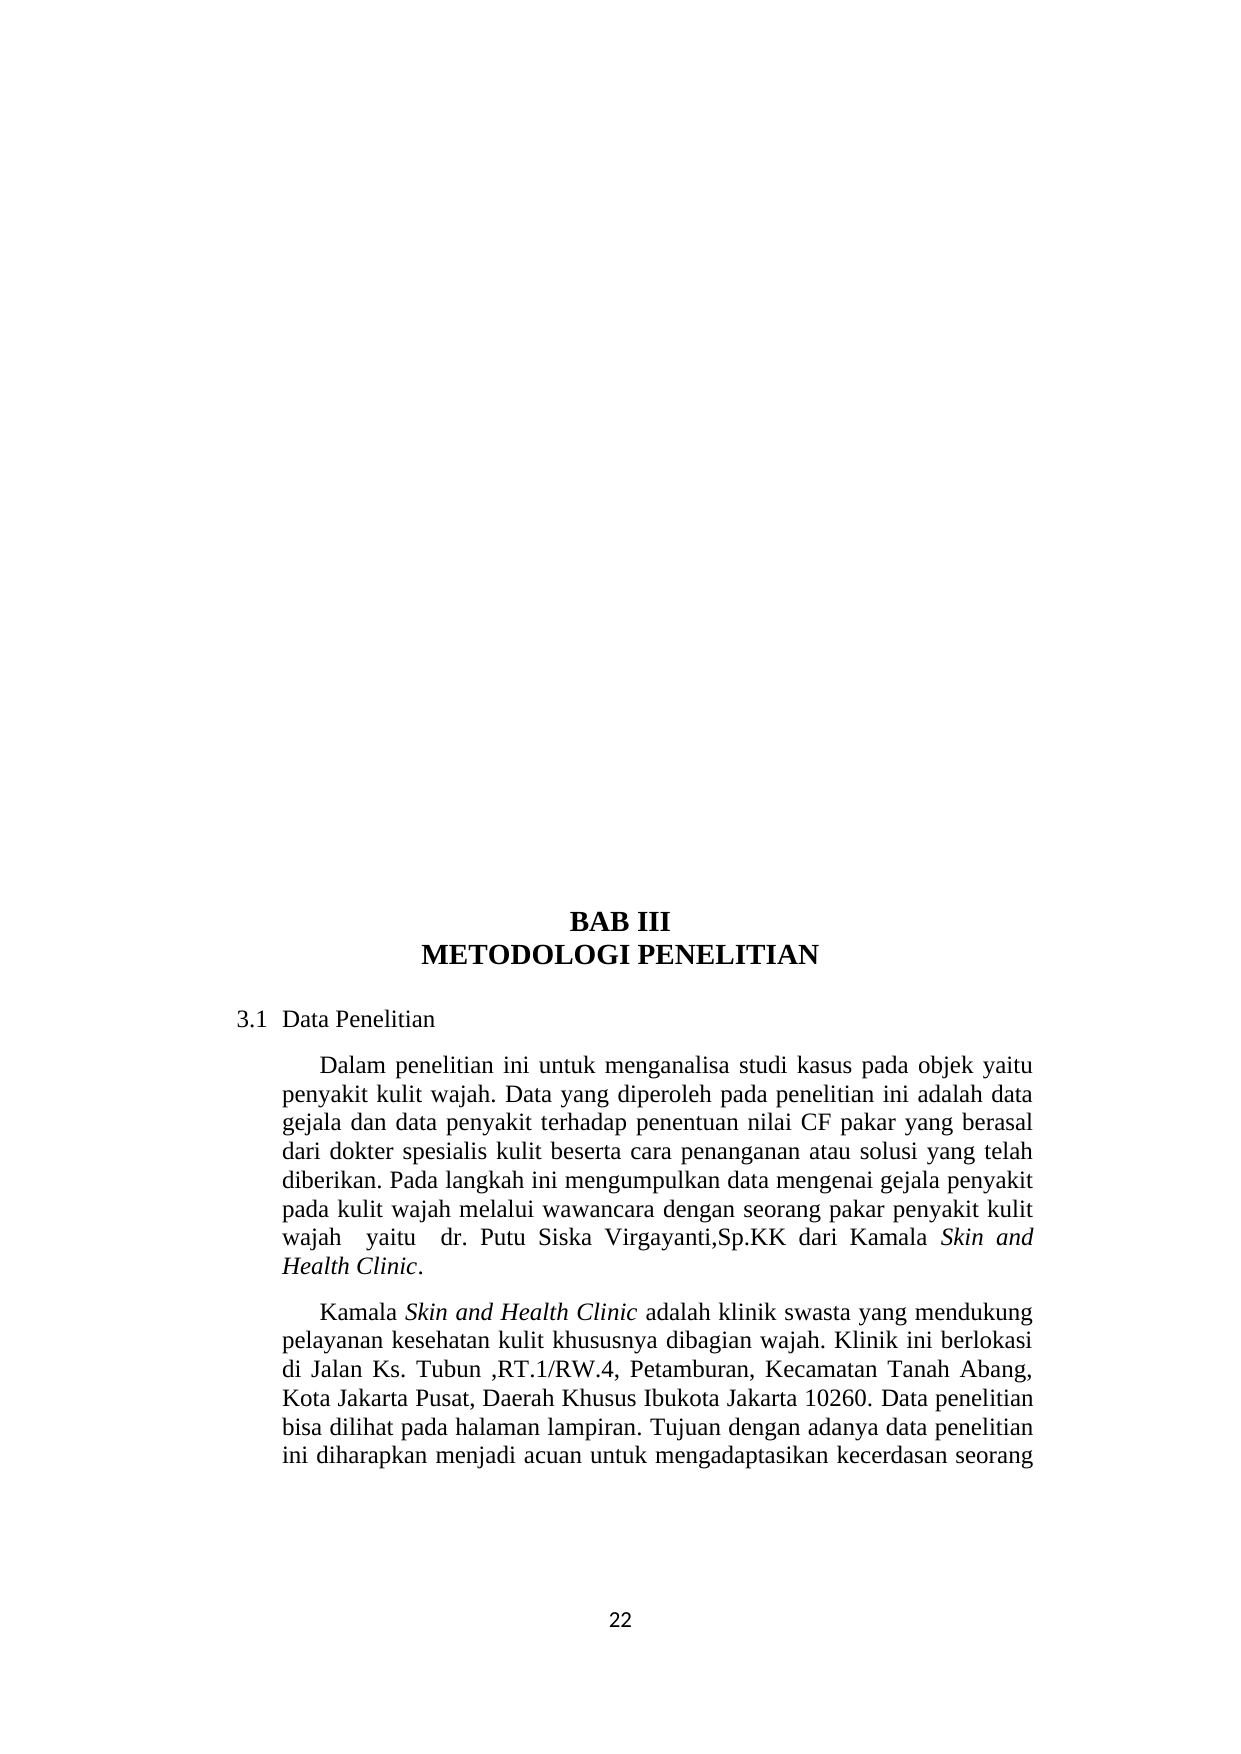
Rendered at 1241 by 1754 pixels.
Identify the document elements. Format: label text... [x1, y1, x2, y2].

text METODOLOGI PENELITIAN [207, 937, 1033, 971]
text BAB III [207, 904, 1033, 937]
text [282, 1297, 1033, 1469]
text Dalam penelitian ini untuk menganalisa studi kasus pada objek yaitu penyakit kulit wajah. Data yang diperoleh pada penelitian ini adalah data gejala dan data penyakit terhadap penentuan nilai CF pakar yang berasal dari dokter spesialis kulit beserta cara penanganan atau solusi yang telah diberikan. Pada langkah ini mengumpulkan data mengenai gejala penyakit pada kulit wajah melalui wawancara dengan seorang pakar penyakit kulit wajah yaitu dr. Putu Siska Virgayanti,Sp.KK dari Kamala Skin and Health Clinic. [282, 1050, 1033, 1280]
text Data Penelitian [236, 1004, 1033, 1033]
